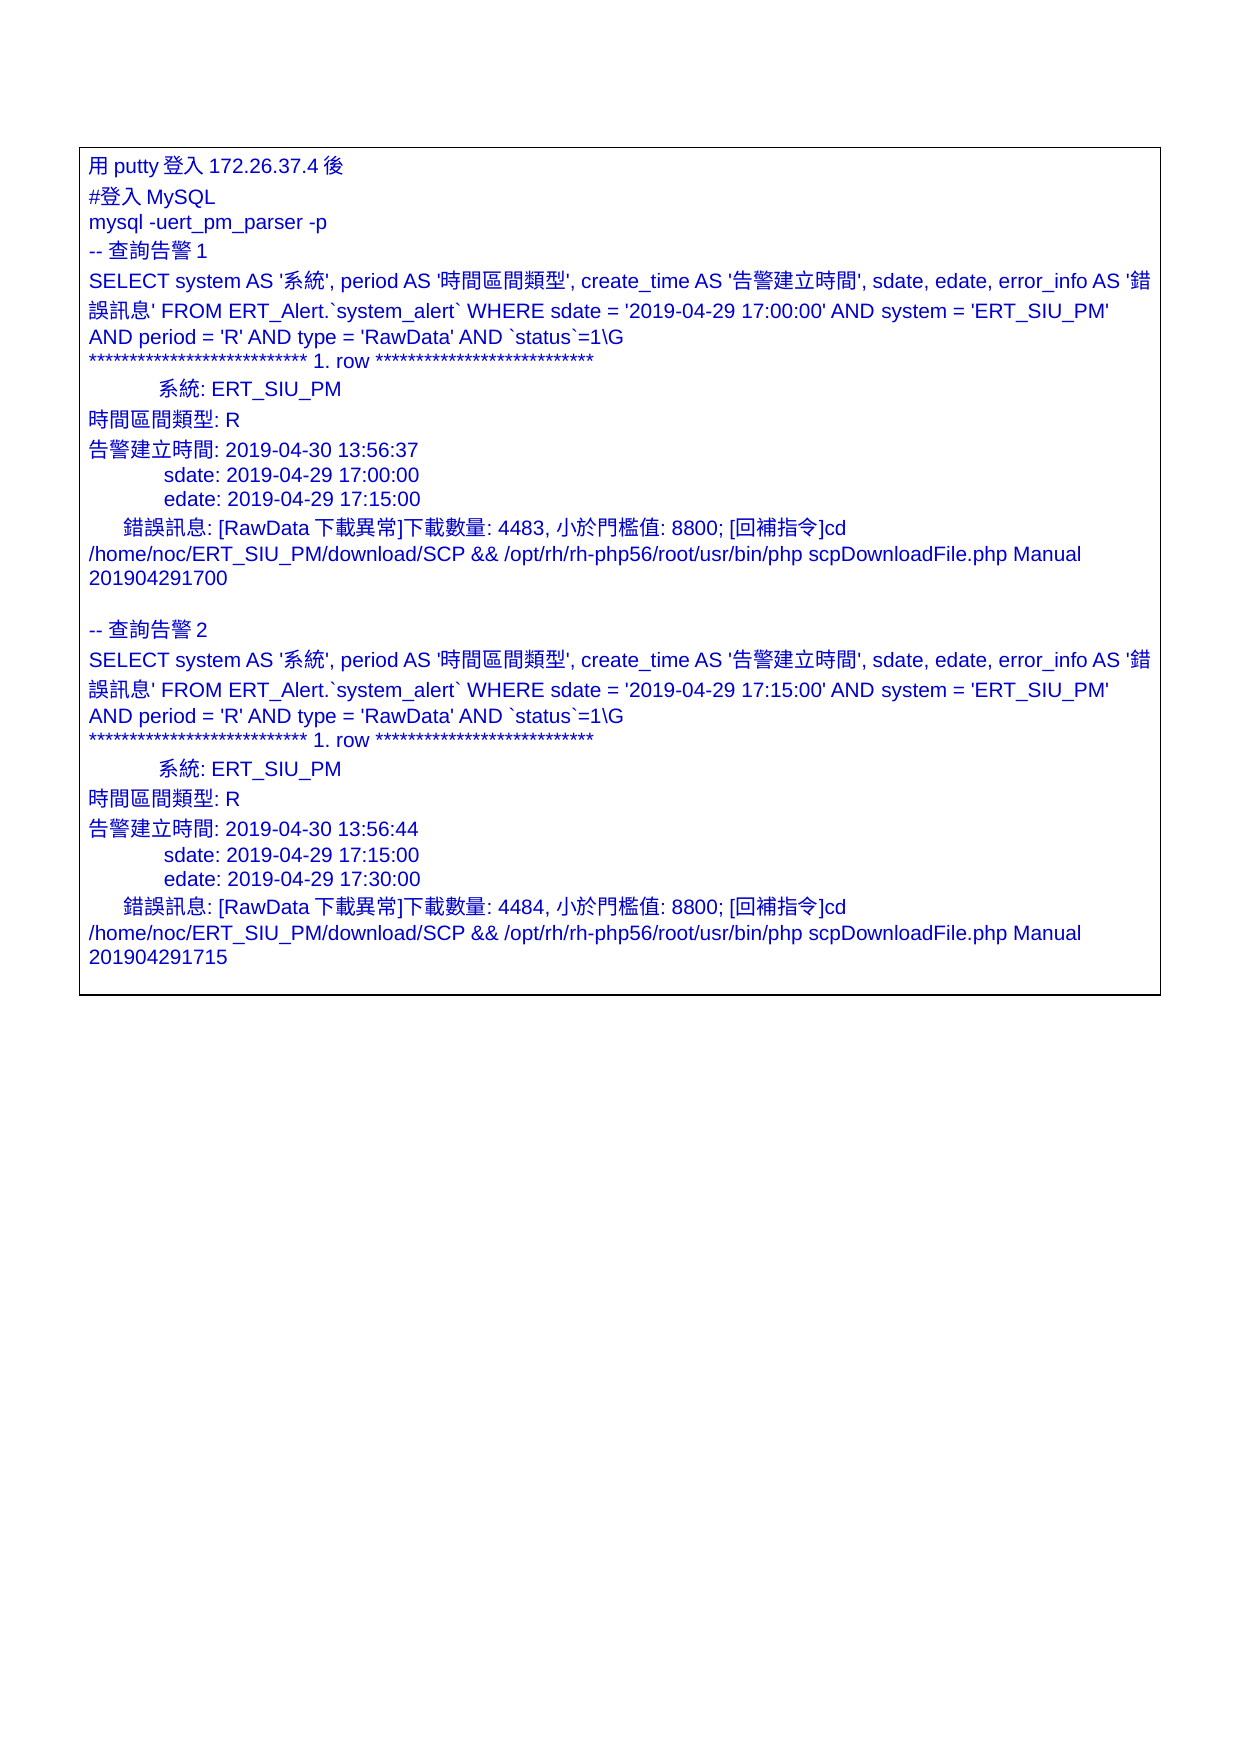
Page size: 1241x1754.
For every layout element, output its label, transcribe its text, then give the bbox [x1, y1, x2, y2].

text SELECT system AS '系統', period AS '時間區間類型', create_time AS '告警建立時間', sdate, edate, error_info AS '錯誤訊息' FROM ERT_Alert.`system_alert` WHERE sdate = '2019-04-29 17:00:00' AND system = 'ERT_SIU_PM' AND period = 'R' AND type = 'RawData' AND `status`=1\G [89, 264, 1152, 349]
text sdate: 2019-04-29 17:15:00 [89, 842, 1152, 866]
text 錯誤訊息: [RawData下載異常]下載數量: 4483, 小於門檻值: 8800; [回補指令]cd /home/noc/ERT_SIU_PM/download/SCP && /opt/rh/rh-php56/root/usr/bin/php scpDownloadFile.php Manual 201904291700 [89, 511, 1152, 589]
text 告警建立時間: 2019-04-30 13:56:44 [89, 812, 1152, 842]
text 告警建立時間: 2019-04-30 13:56:37 [89, 433, 1152, 463]
text 時間區間類型: R [89, 782, 1152, 812]
text edate: 2019-04-29 17:30:00 [89, 866, 1152, 890]
text -- 查詢告警2 [89, 613, 1152, 643]
text SELECT system AS '系統', period AS '時間區間類型', create_time AS '告警建立時間', sdate, edate, error_info AS '錯誤訊息' FROM ERT_Alert.`system_alert` WHERE sdate = '2019-04-29 17:15:00' AND system = 'ERT_SIU_PM' AND period = 'R' AND type = 'RawData' AND `status`=1\G [89, 643, 1152, 728]
text 用putty登入172.26.37.4後 [80, 148, 1160, 180]
text edate: 2019-04-29 17:15:00 [89, 487, 1152, 511]
text 時間區間類型: R [89, 403, 1152, 433]
text 系統: ERT_SIU_PM [89, 752, 1152, 782]
text #登入MySQL [89, 180, 1152, 210]
text 錯誤訊息: [RawData下載異常]下載數量: 4484, 小於門檻值: 8800; [回補指令]cd /home/noc/ERT_SIU_PM/download/SCP && /opt/rh/rh-php56/root/usr/bin/php scpDownloadFile.php Manual 201904291715 [89, 890, 1152, 968]
text sdate: 2019-04-29 17:00:00 [89, 463, 1152, 487]
text -- 查詢告警1 [89, 234, 1152, 264]
text 系統: ERT_SIU_PM [89, 373, 1152, 403]
text *************************** 1. row *************************** [89, 728, 1152, 752]
text mysql -uert_pm_parser -p [89, 210, 1152, 234]
text *************************** 1. row *************************** [89, 349, 1152, 373]
